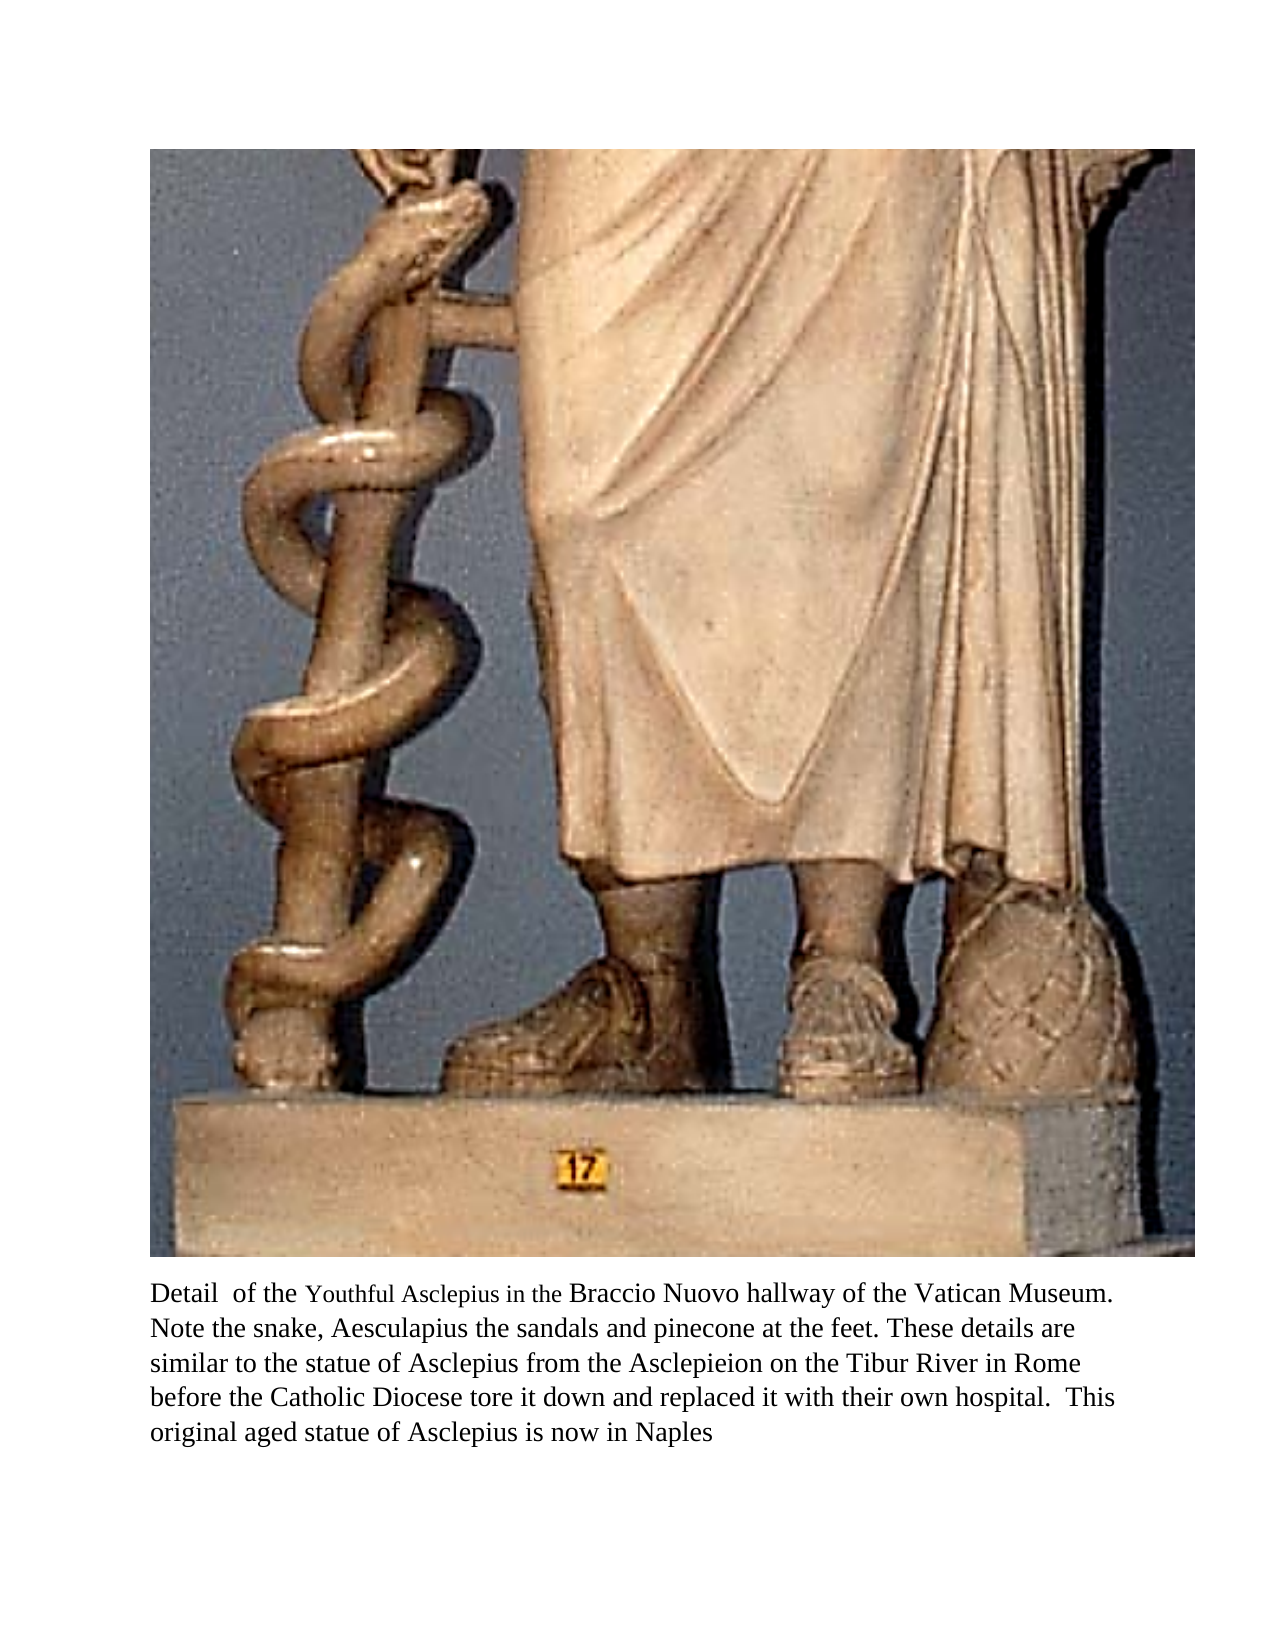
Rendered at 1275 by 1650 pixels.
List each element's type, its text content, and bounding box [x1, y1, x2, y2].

picture [150, 149, 1195, 1257]
text Detail of the Youthful Asclepius in the Braccio Nuovo hallway of the Vatican Museum. Note the snake, Aesculapius the sandals and pinecone at the feet. These details are similar to the statue of Asclepius from the Asclepieion on the Tibur River in Rome before the Catholic Diocese tore it down and replaced it with their own hospital. This original aged statue of Asclepius is now in Naples [150, 1276, 1125, 1448]
